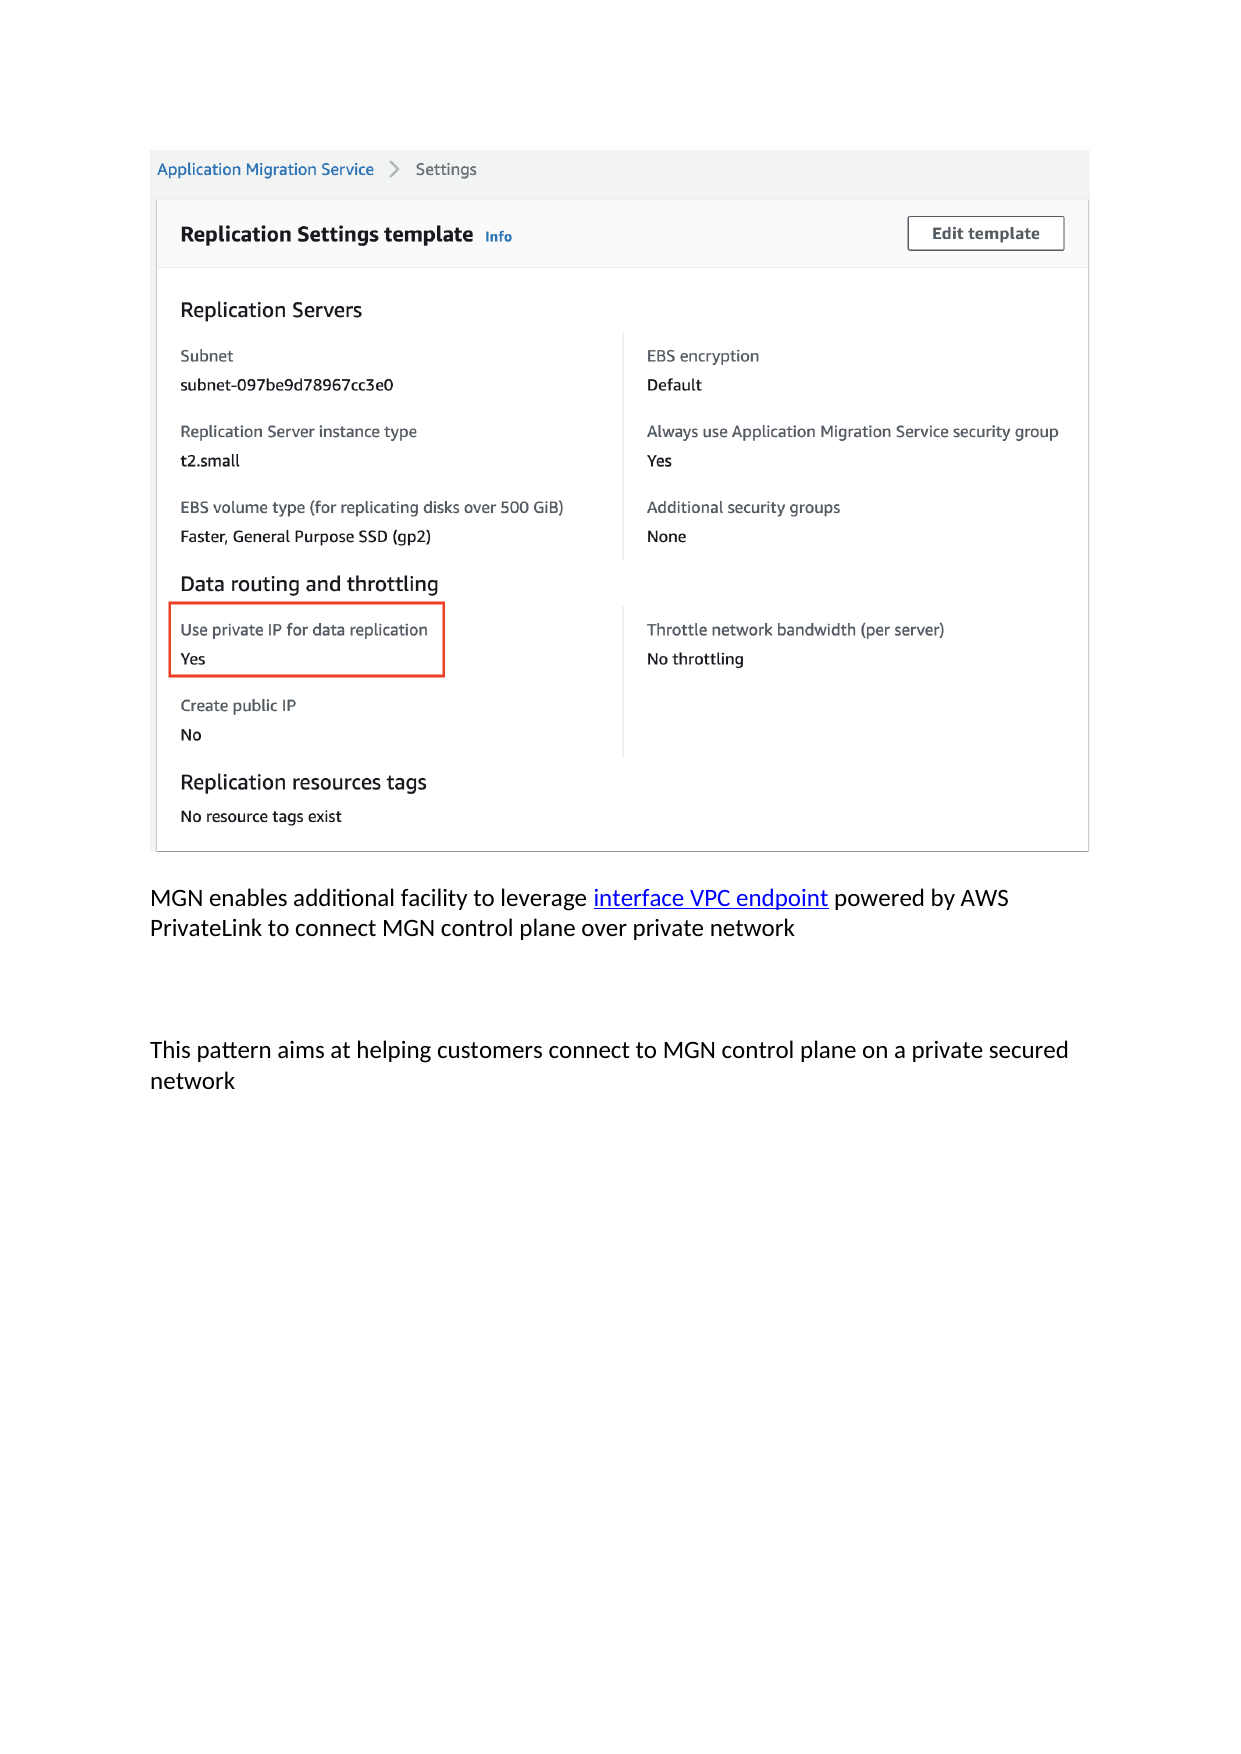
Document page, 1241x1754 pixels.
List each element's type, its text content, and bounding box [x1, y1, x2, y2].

picture [150, 150, 1090, 852]
text This pattern aims at helping customers connect to MGN control plane on a private secured network [150, 1034, 1090, 1095]
text MGN enables additional facility to leverage interface VPC endpoint powered by AWS PrivateLink to connect MGN control plane over private network [150, 882, 1090, 943]
